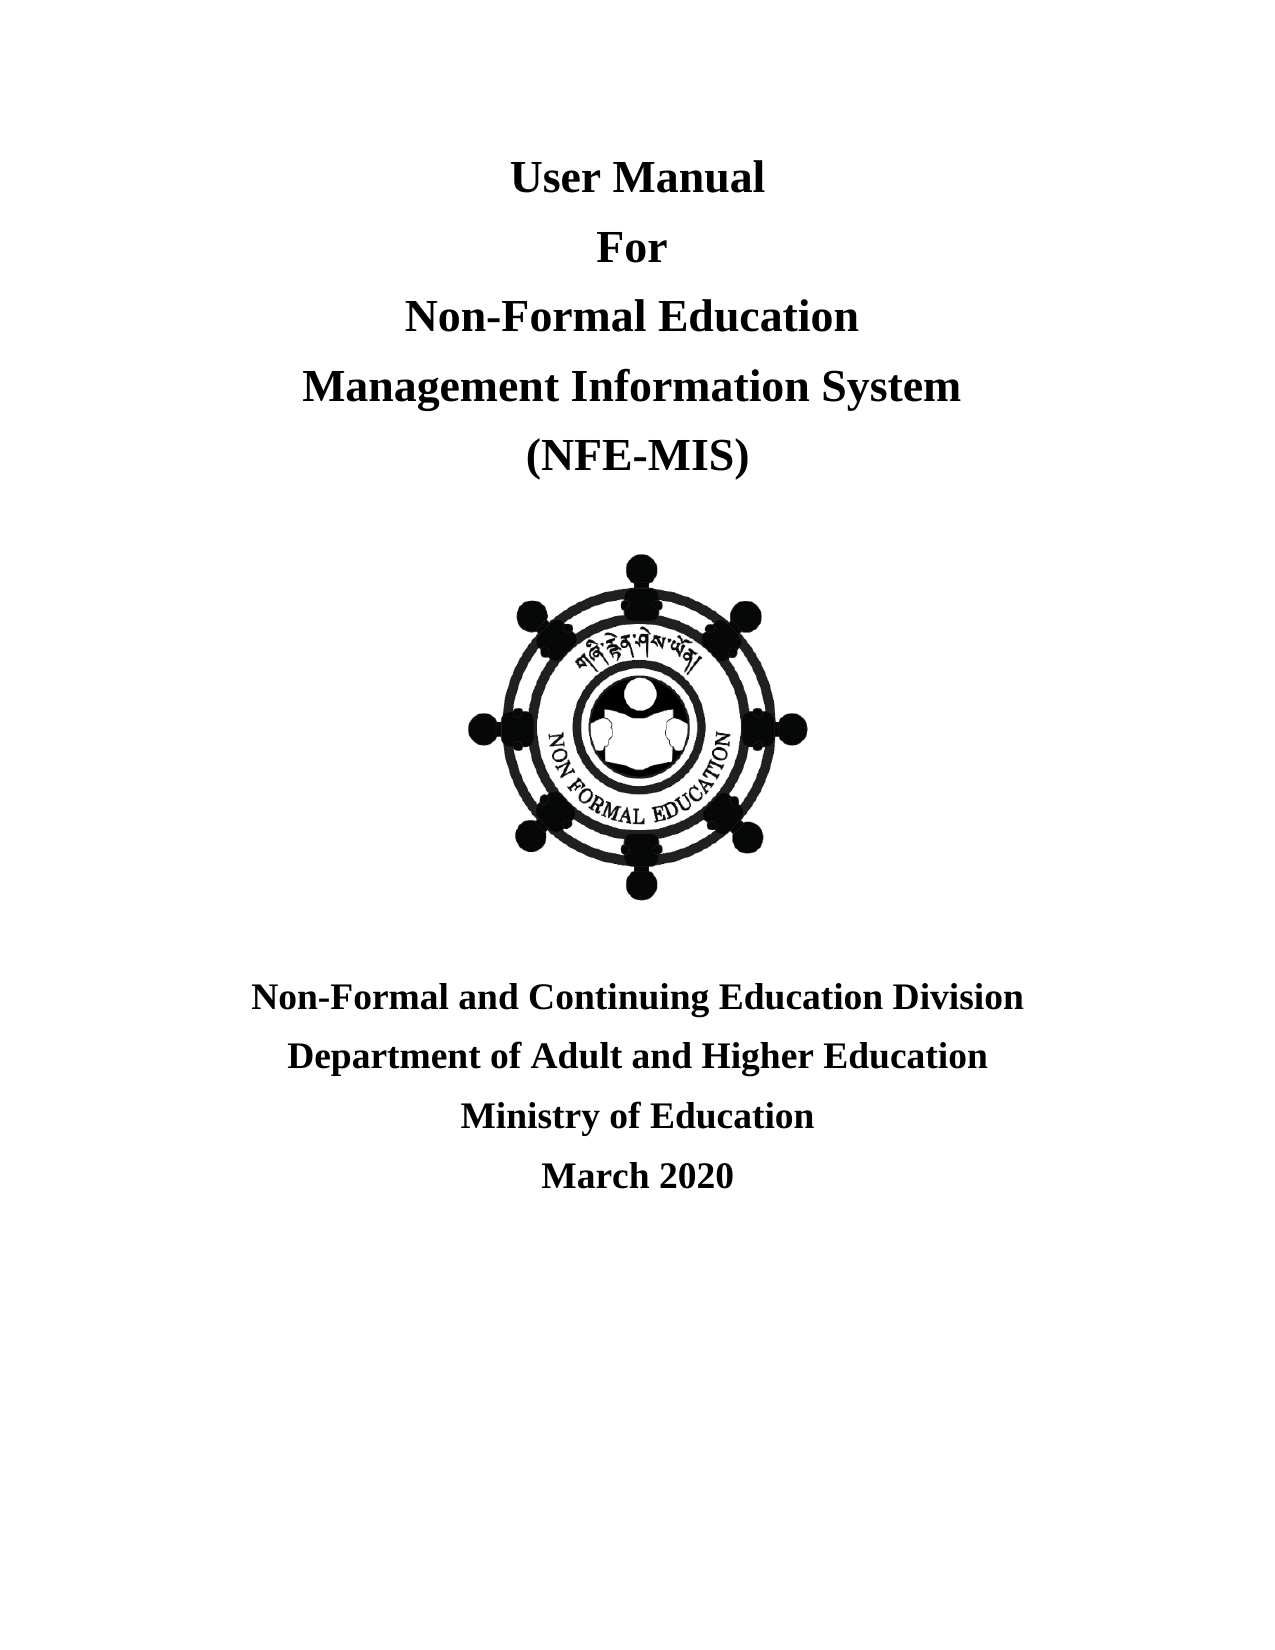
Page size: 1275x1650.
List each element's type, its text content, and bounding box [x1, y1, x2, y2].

text (NFE-MIS) [150, 427, 1125, 480]
text Non-Formal and Continuing Education Division [150, 974, 1125, 1017]
text For [150, 219, 1125, 272]
text User Manual [150, 150, 1125, 203]
text March 2020 [150, 1153, 1125, 1197]
text Management Information System [150, 358, 1125, 411]
text Ministry of Education [150, 1094, 1125, 1137]
text Non-Formal Education [150, 289, 1125, 341]
picture [464, 550, 811, 904]
text Department of Adult and Higher Education [150, 1034, 1125, 1077]
